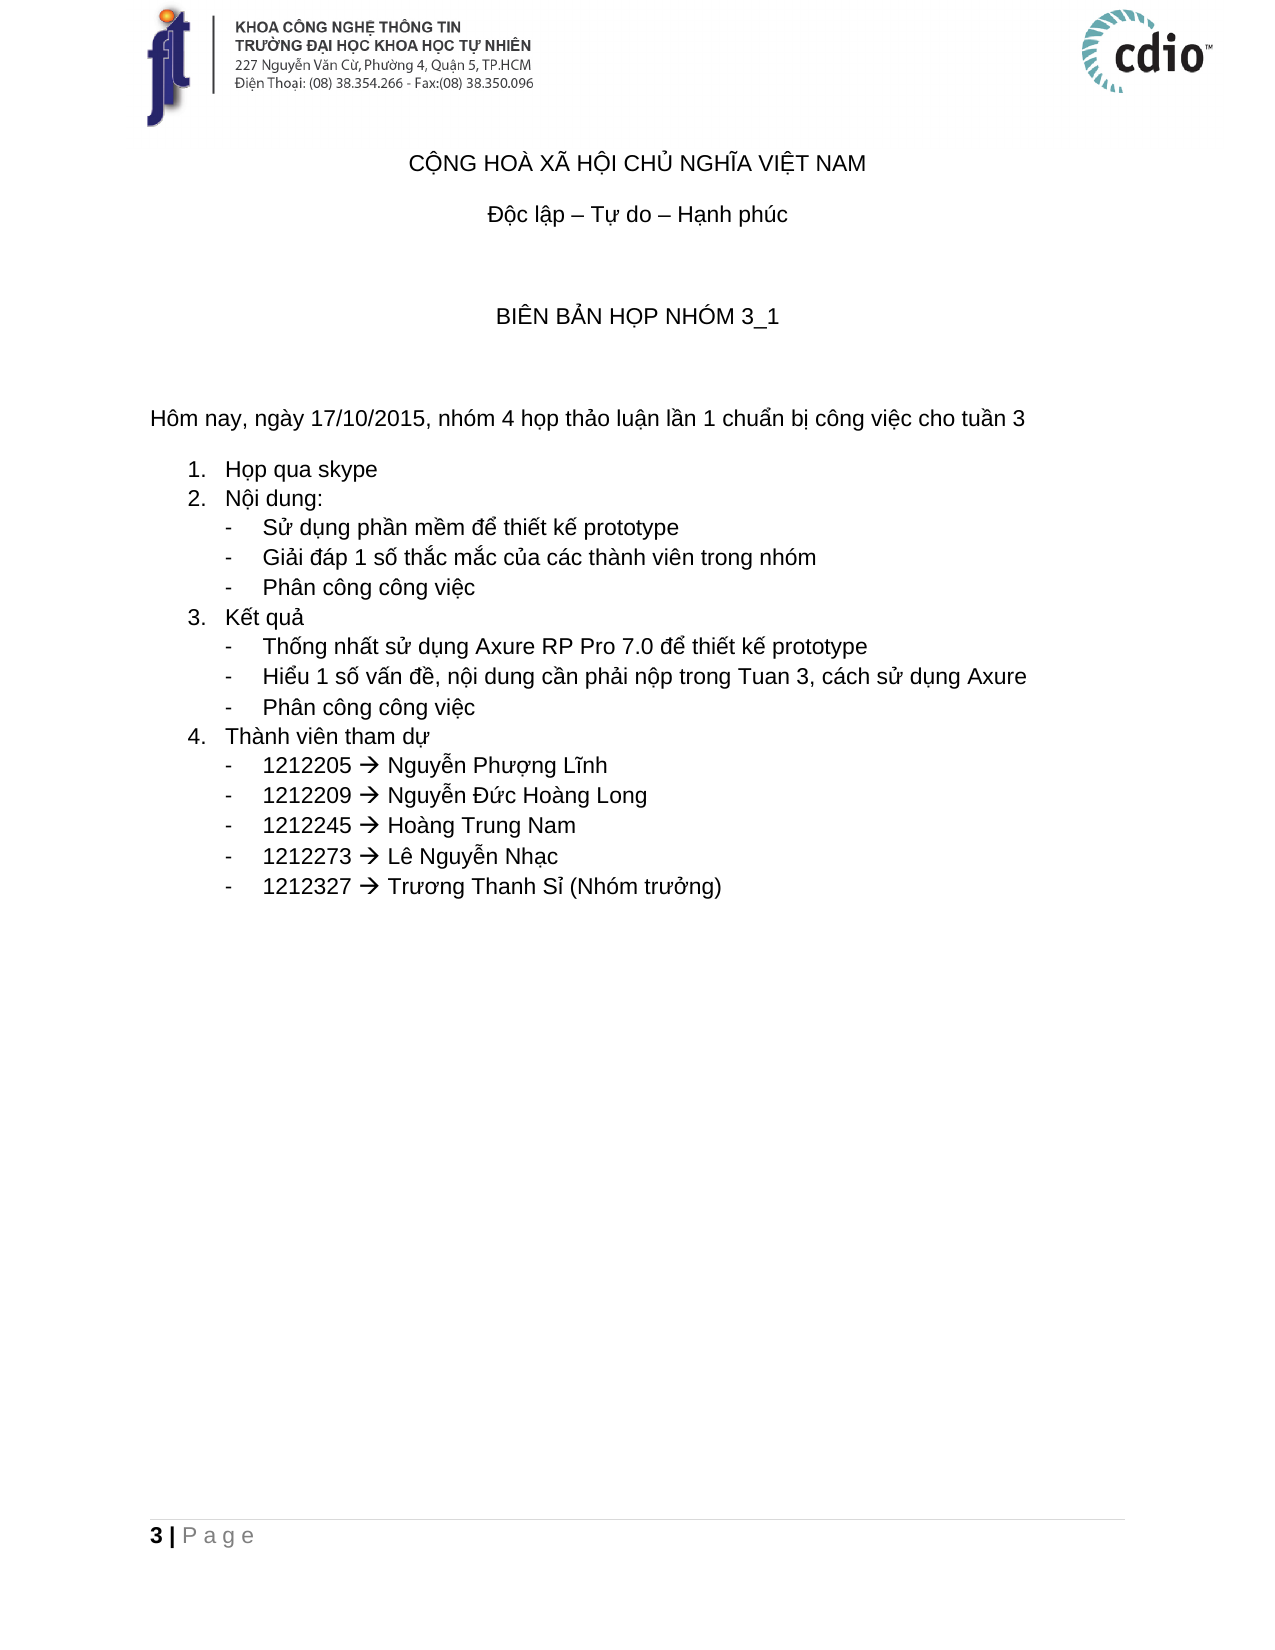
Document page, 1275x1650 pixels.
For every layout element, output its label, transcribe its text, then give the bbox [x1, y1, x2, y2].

text Hôm nay, ngày 17/10/2015, nhóm 4 họp thảo luận lần 1 chuẩn bị công việc cho tuần 3 [150, 405, 1125, 432]
list Thống nhất sử dụng Axure RP Pro 7.0 để thiết kế prototype [225, 632, 1125, 660]
list Họp qua skype [187, 456, 1125, 483]
list Giải đáp 1 số thắc mắc của các thành viên trong nhóm [225, 543, 1125, 571]
list 1212273 Lê Nguyễn Nhạc [225, 842, 1125, 870]
list 1212327 Trương Thanh Sỉ (Nhóm trưởng) [225, 872, 1125, 900]
list Sử dụng phần mềm để thiết kế prototype [225, 513, 1125, 541]
picture [125, 0, 1224, 149]
list 1212205 Nguyễn Phượng Lĩnh [225, 751, 1125, 779]
text CỘNG HOÀ XÃ HỘI CHỦ NGHĨA VIỆT NAM [150, 150, 1125, 176]
list Thành viên tham dự [187, 723, 1125, 749]
list 1212245 Hoàng Trung Nam [225, 812, 1125, 840]
list Nội dung: [187, 485, 1125, 511]
list Hiểu 1 số vấn đề, nội dung cần phải nộp trong Tuan 3, cách sử dụng Axure [225, 662, 1125, 690]
list Phân công công việc [225, 693, 1125, 721]
text Độc lập – Tự do – Hạnh phúc [150, 201, 1125, 227]
list Kết quả [187, 604, 1125, 630]
text BIÊN BẢN HỌP NHÓM 3_1 [150, 303, 1125, 329]
list 1212209 Nguyễn Đức Hoàng Long [225, 781, 1125, 809]
list Phân công công việc [225, 573, 1125, 602]
